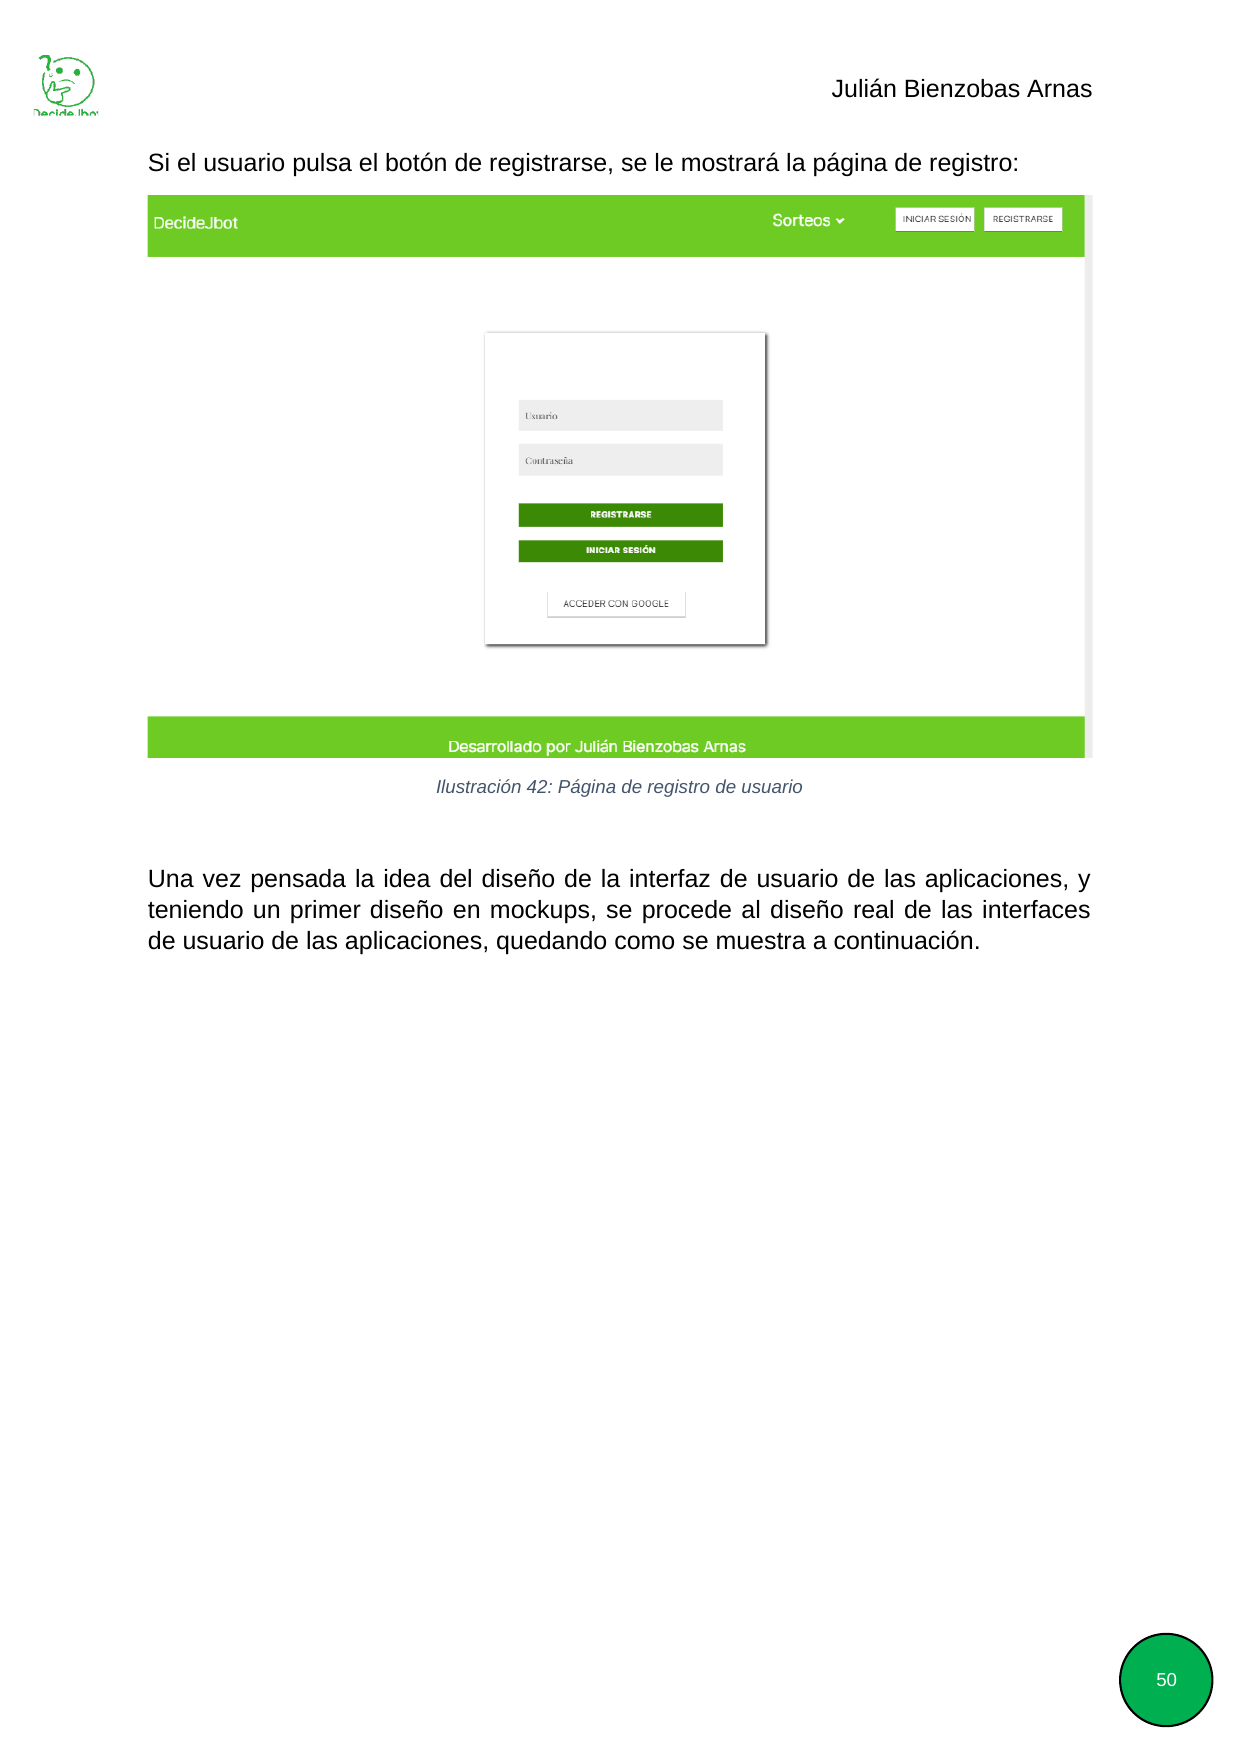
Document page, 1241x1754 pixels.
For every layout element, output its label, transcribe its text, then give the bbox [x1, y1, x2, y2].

text Si el usuario pulsa el botón de registrarse, se le mostrará la página de registro: [148, 148, 1092, 176]
picture [32, 55, 99, 114]
text Una vez pensada la idea del diseño de la interfaz de usuario de las aplicaciones, y teniendo un primer diseño en mockups, se procede al diseño real de las interfaces de usuario de las aplicaciones, quedando como se muestra a continuación. [148, 863, 1092, 954]
picture [147, 195, 1093, 758]
text Ilustración 42: Página de registro de usuario [148, 776, 1092, 798]
